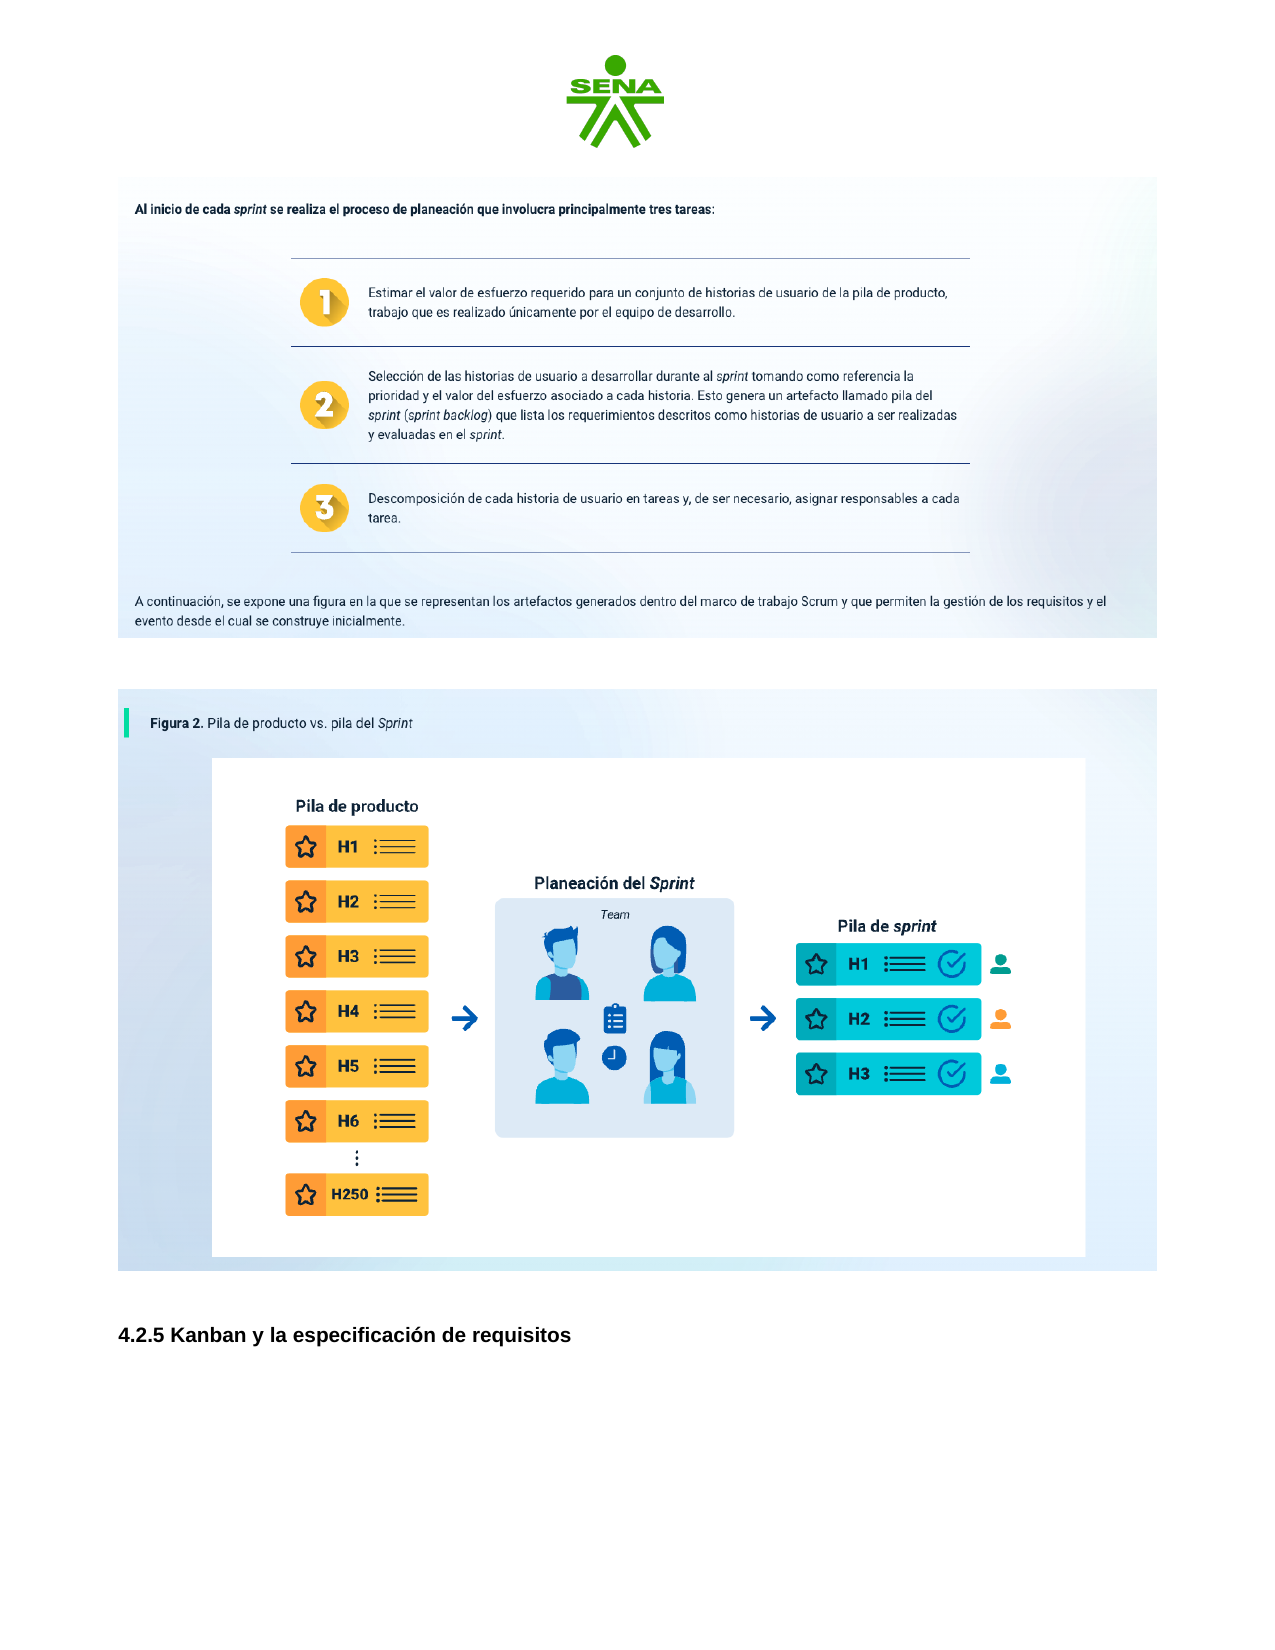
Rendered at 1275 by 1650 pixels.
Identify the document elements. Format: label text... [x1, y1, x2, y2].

picture [566, 55, 664, 148]
text 4.2.5 Kanban y la especificación de requisitos [118, 1323, 1157, 1347]
picture [118, 689, 1157, 1271]
picture [118, 177, 1157, 638]
